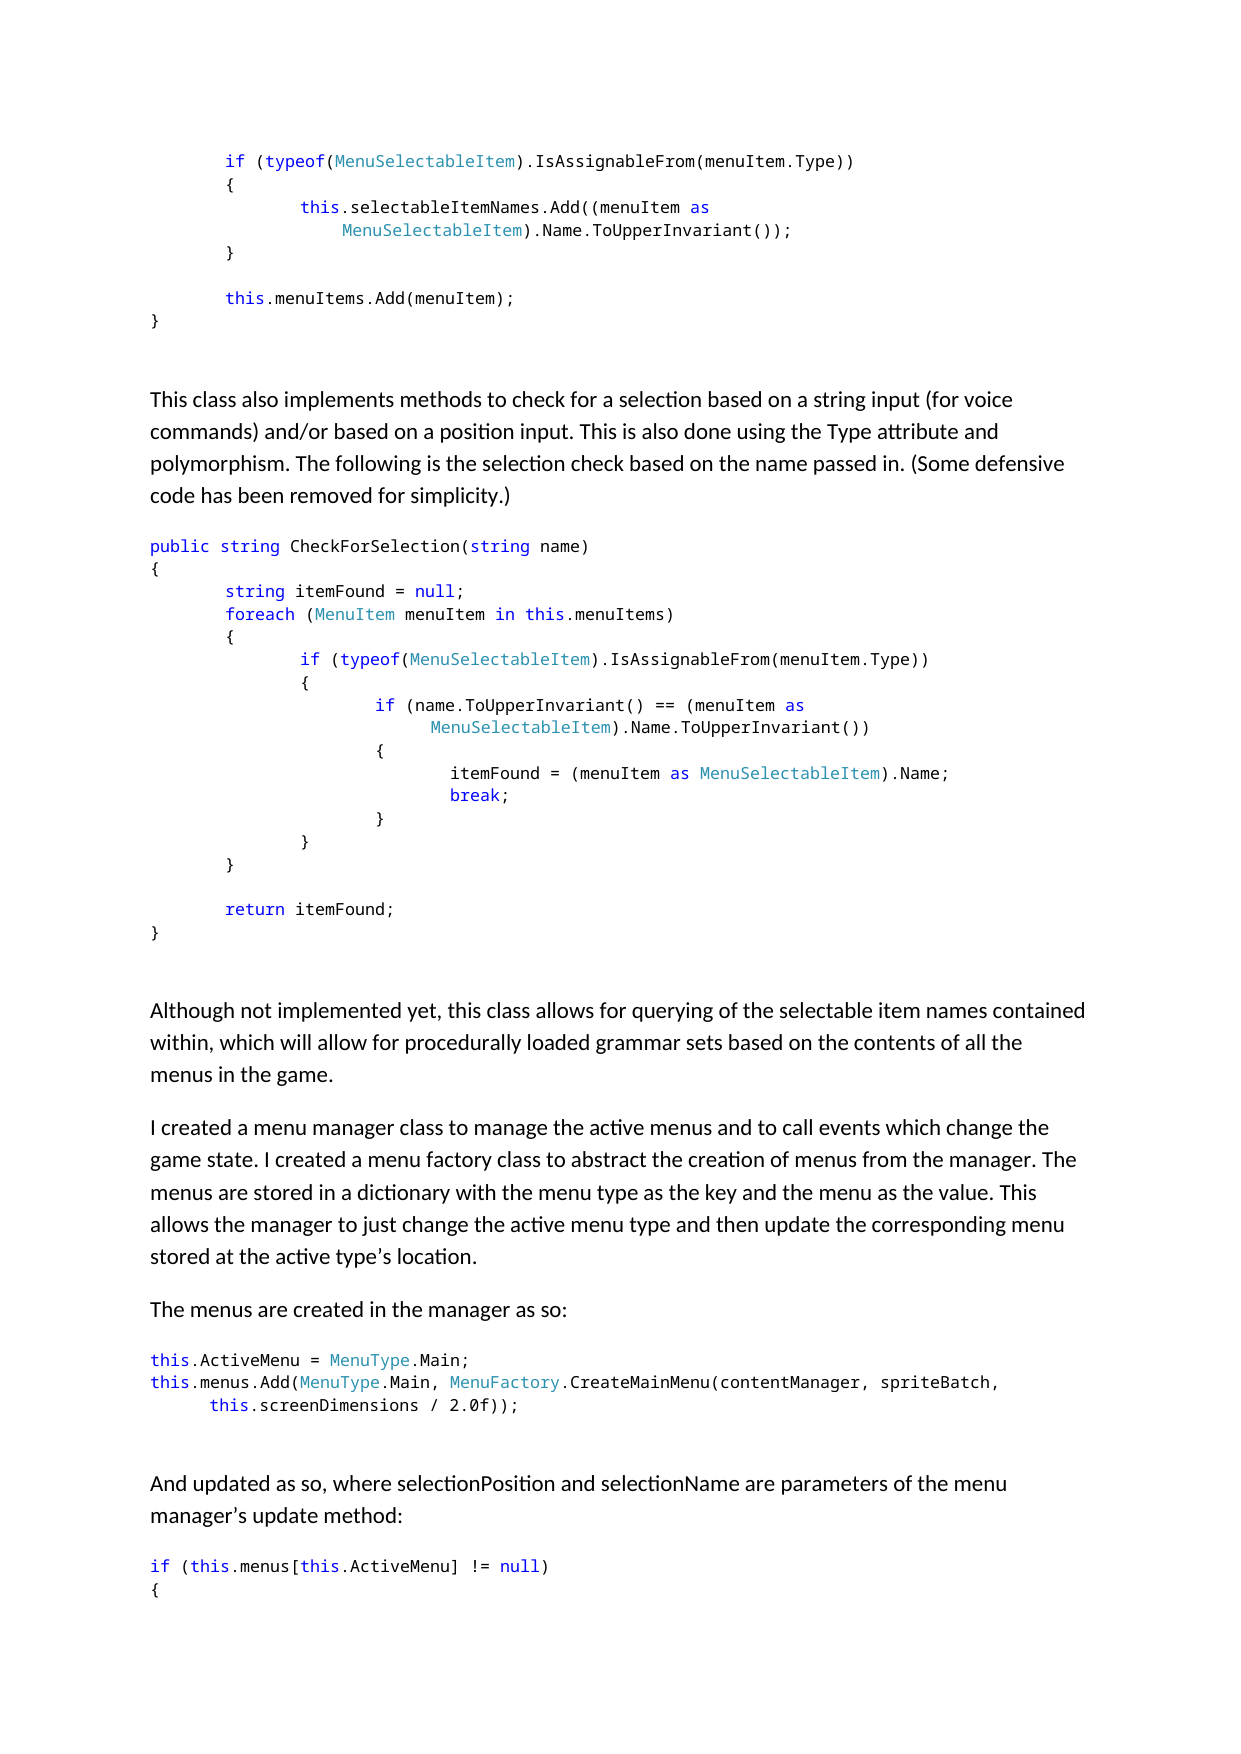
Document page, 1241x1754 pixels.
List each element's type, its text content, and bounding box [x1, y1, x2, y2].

text And updated as so, where selectionPosition and selectionName are parameters of the menu manager’s update method: [150, 1469, 1090, 1529]
text this.menuItems.Add(menuItem); [150, 286, 1090, 309]
text I created a menu manager class to manage the active menus and to call events which change the game state. I created a menu factory class to abstract the creation of menus from the manager. The menus are stored in a dictionary with the menu type as the key and the menu as the value. This allows the manager to just change the active menu type and then update the corresponding menu stored at the active type’s location. [150, 1113, 1090, 1270]
text foreach (MenuItem menuItem in this.menuItems) [225, 602, 1090, 625]
text itemFound = (menuItem as MenuSelectableItem).Name; [375, 761, 1090, 784]
text } [375, 807, 1090, 829]
text { [150, 1577, 1090, 1600]
text public string CheckForSelection(string name) [150, 534, 1090, 557]
text return itemFound; [225, 898, 1090, 920]
text } [150, 309, 1090, 332]
text } [225, 852, 1090, 875]
text { [300, 671, 1090, 693]
text The menus are created in the manager as so: [150, 1295, 1090, 1323]
text this.ActiveMenu = MenuType.Main; [150, 1348, 1090, 1371]
text this.menus.Add(MenuType.Main, MenuFactory.CreateMainMenu(contentManager, spriteBatch, this.screenDimensions / 2.0f)); [150, 1371, 1090, 1416]
text if (typeof(MenuSelectableItem).IsAssignableFrom(menuItem.Type)) [300, 648, 1090, 671]
text This class also implements methods to check for a selection based on a string input (for voice commands) and/or based on a position input. This is also done using the Type attribute and polymorphism. The following is the selection check based on the name passed in. (Some defensive code has been removed for simplicity.) [150, 385, 1090, 509]
text { [375, 739, 1090, 761]
text } [150, 920, 1090, 943]
text if (name.ToUpperInvariant() == (menuItem as MenuSelectableItem).Name.ToUpperInvariant()) [375, 693, 1090, 739]
text break; [375, 784, 1090, 807]
text if (typeof(MenuSelectableItem).IsAssignableFrom(menuItem.Type)) [150, 150, 1090, 173]
text Although not implemented yet, this class allows for querying of the selectable item names contained within, which will allow for procedurally loaded grammar sets based on the contents of all the menus in the game. [150, 996, 1090, 1088]
text { [150, 173, 1090, 195]
text } [150, 241, 1090, 263]
text { [150, 557, 1090, 580]
text this.selectableItemNames.Add((menuItem as MenuSelectableItem).Name.ToUpperInvariant()); [300, 195, 1090, 241]
text if (this.menus[this.ActiveMenu] != null) [150, 1554, 1090, 1577]
text string itemFound = null; [225, 580, 1090, 602]
text } [300, 829, 1090, 852]
text { [225, 625, 1090, 648]
